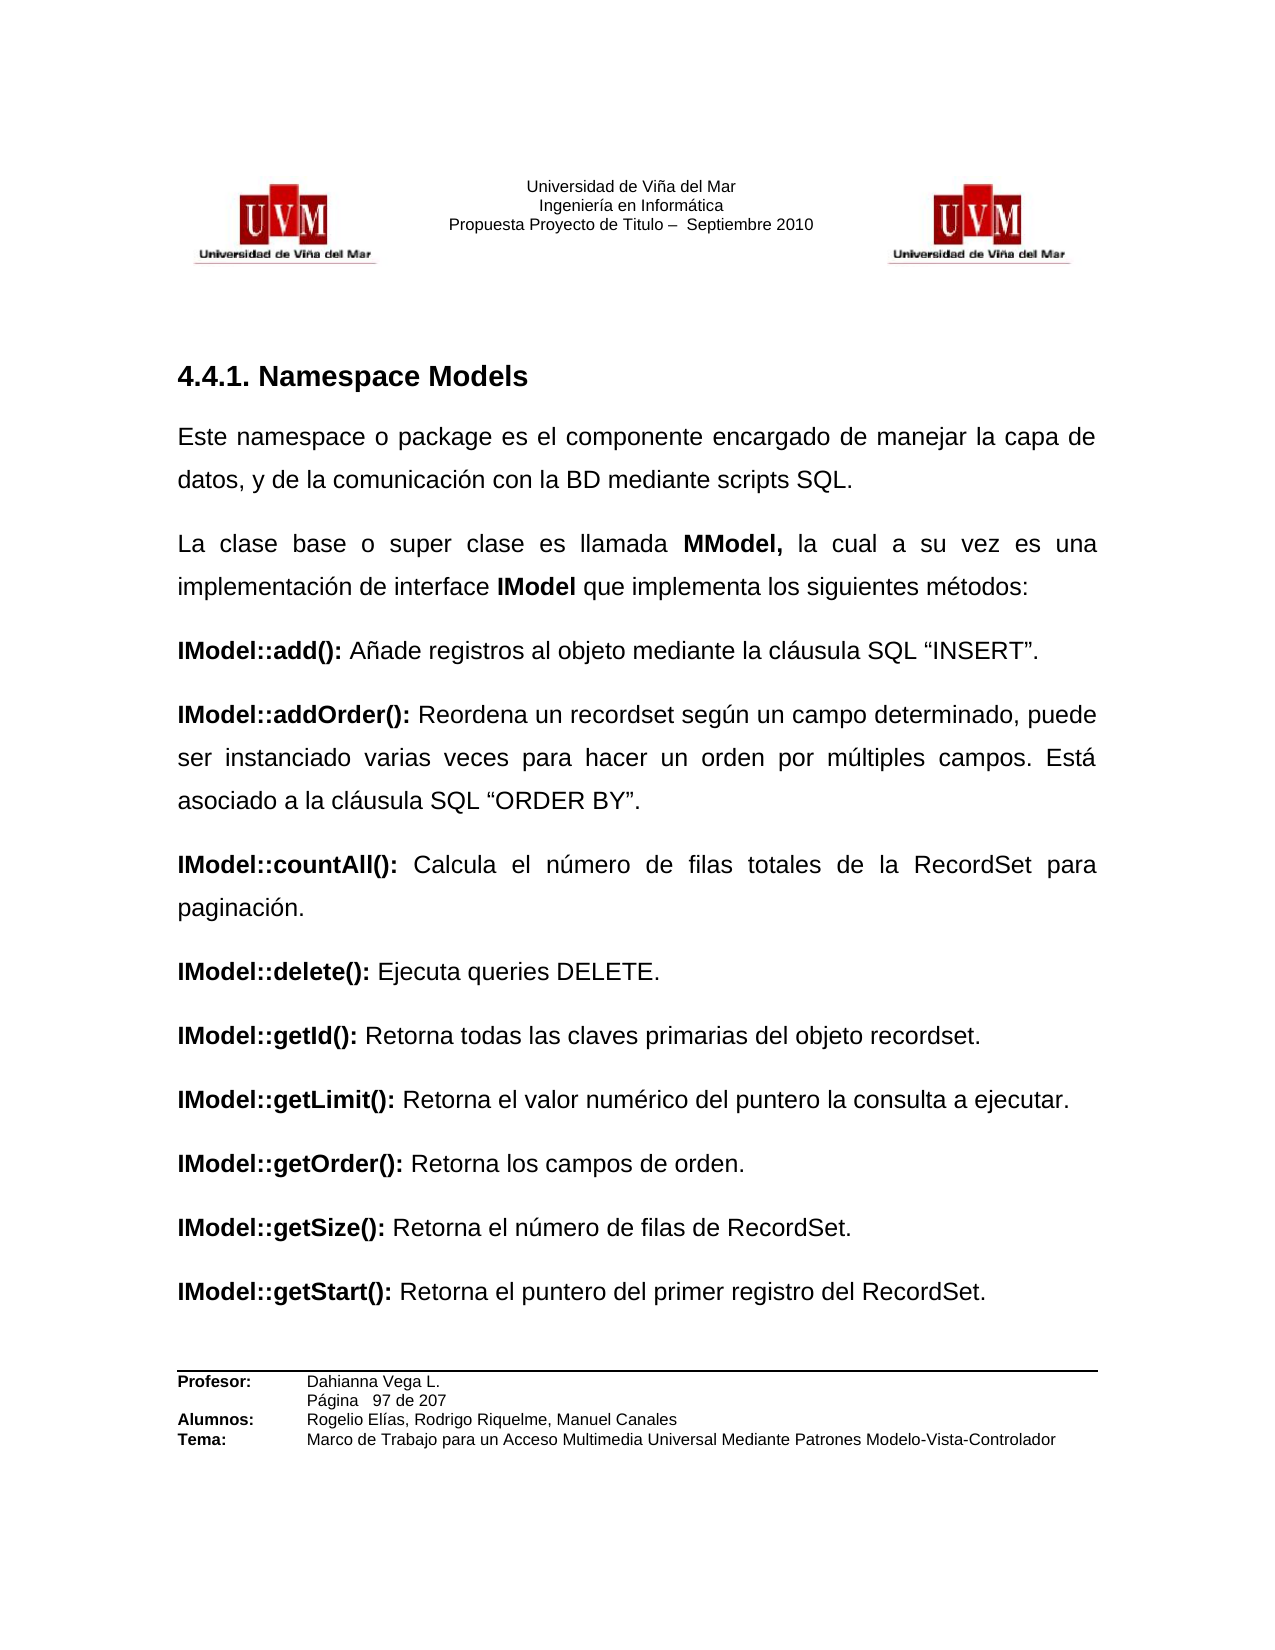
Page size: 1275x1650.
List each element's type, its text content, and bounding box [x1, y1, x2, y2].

subtitle 4.4.1. Namespace Models [177, 359, 1098, 392]
text IModel::getStart(): Retorna el puntero del primer registro del RecordSet. [177, 1277, 1098, 1306]
text La clase base o super clase es llamada MModel, la cual a su vez es una implementación de interface IModel que implementa los siguientes métodos: [177, 529, 1098, 601]
picture [871, 176, 1084, 267]
text IModel::getOrder(): Retorna los campos de orden. [177, 1149, 1098, 1178]
text IModel::add(): Añade registros al objeto mediante la cláusula SQL “INSERT”. [177, 636, 1098, 664]
text IModel::getSize(): Retorna el número de filas de RecordSet. [177, 1213, 1098, 1242]
text IModel::countAll(): Calcula el número de filas totales de la RecordSet para paginación. [177, 850, 1098, 922]
text IModel::getLimit(): Retorna el valor numérico del puntero la consulta a ejecutar. [177, 1085, 1098, 1114]
text IModel::delete(): Ejecuta queries DELETE. [177, 957, 1098, 986]
picture [177, 176, 390, 267]
text IModel::getId(): Retorna todas las claves primarias del objeto recordset. [177, 1021, 1098, 1050]
text Este namespace o package es el componente encargado de manejar la capa de datos, y de la comunicación con la BD mediante scripts SQL. [177, 422, 1098, 493]
text IModel::addOrder(): Reordena un recordset según un campo determinado, puede ser instanciado varias veces para hacer un orden por múltiples campos. Está asociado a la cláusula SQL “ORDER BY”. [177, 700, 1098, 815]
